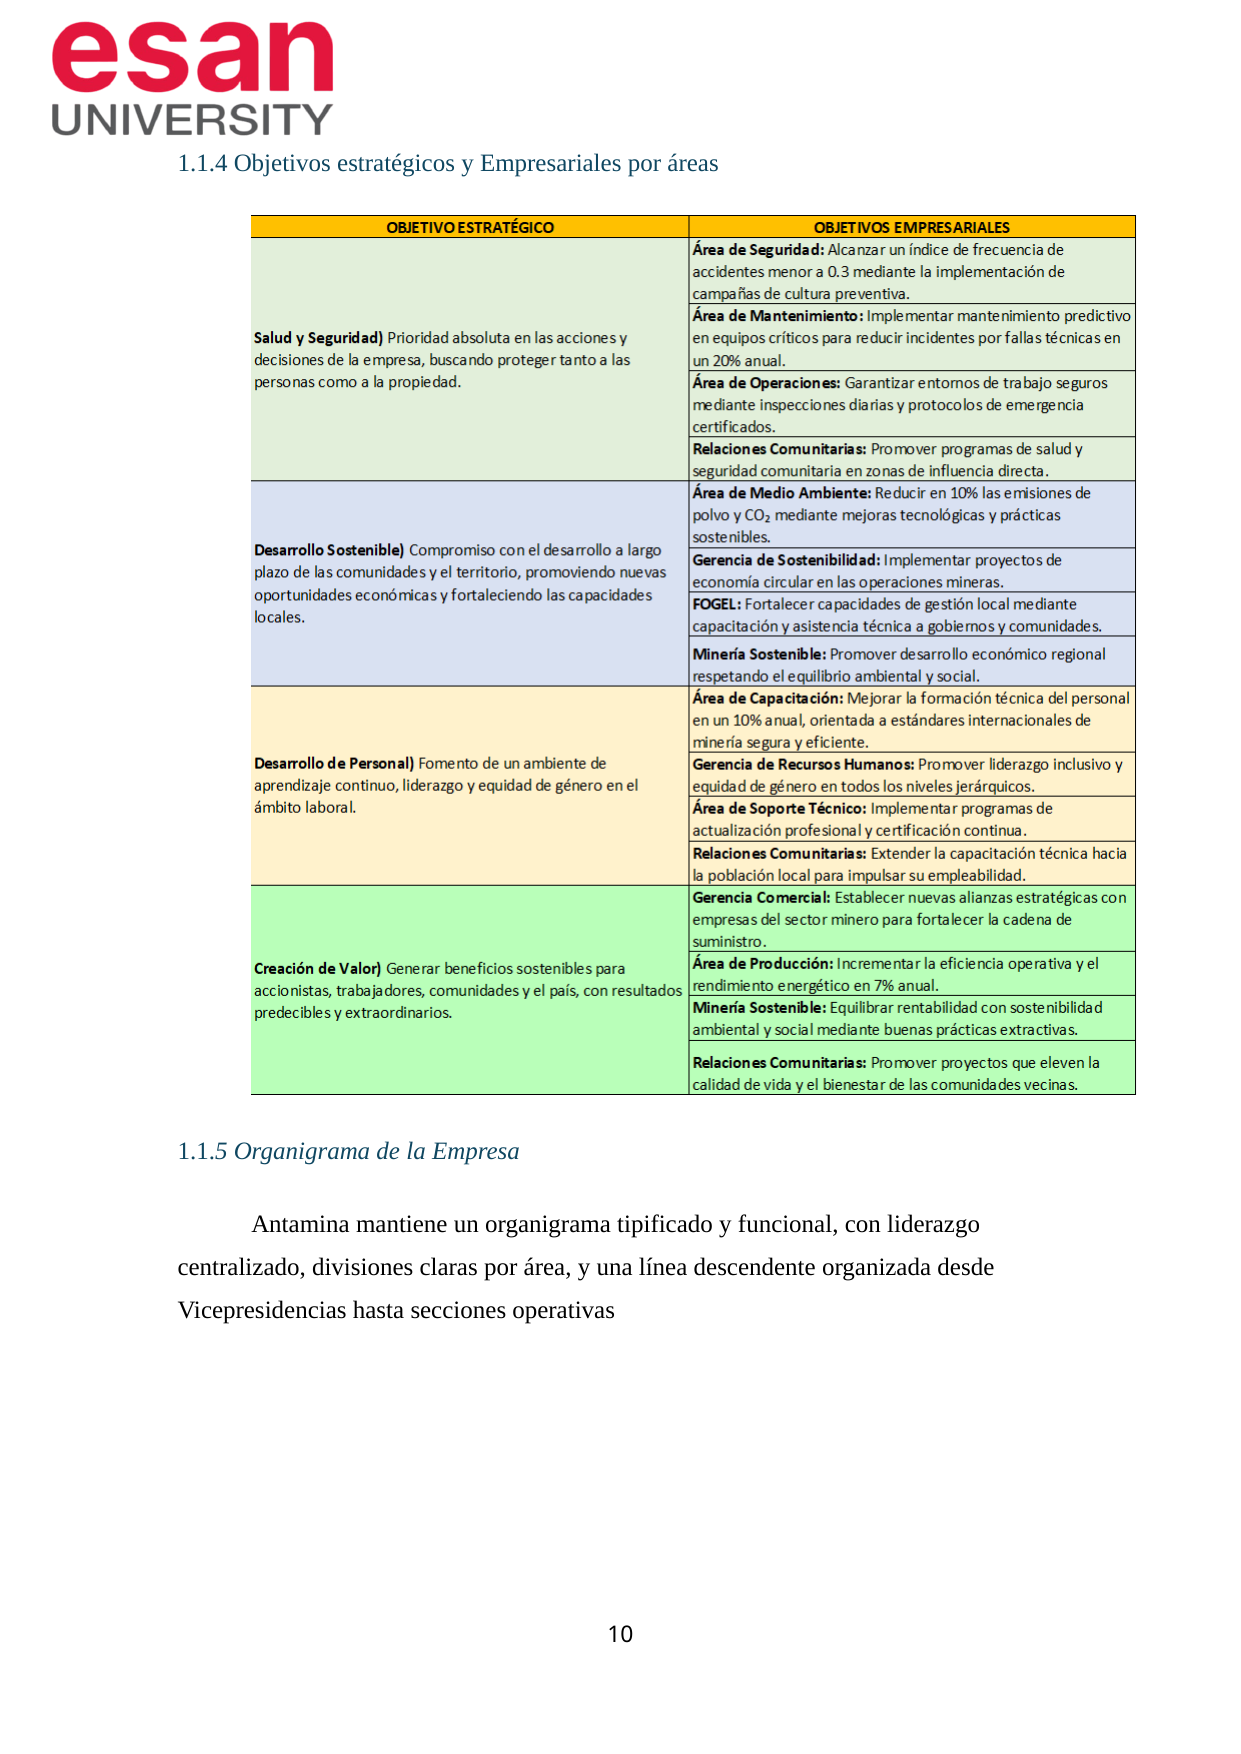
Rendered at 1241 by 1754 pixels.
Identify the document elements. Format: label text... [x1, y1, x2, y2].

picture [251, 215, 1137, 1096]
text Antamina mantiene un organigrama tipificado y funcional, con liderazgo centralizado, divisiones claras por área, y una línea descendente organizada desde Vicepresidencias hasta secciones operativas [177, 1209, 1063, 1324]
subtitle 1.1.5 Organigrama de la Empresa [177, 1136, 1063, 1165]
subtitle 1.1.4 Objetivos estratégicos y Empresariales por áreas [177, 148, 1063, 176]
picture [45, 6, 340, 157]
